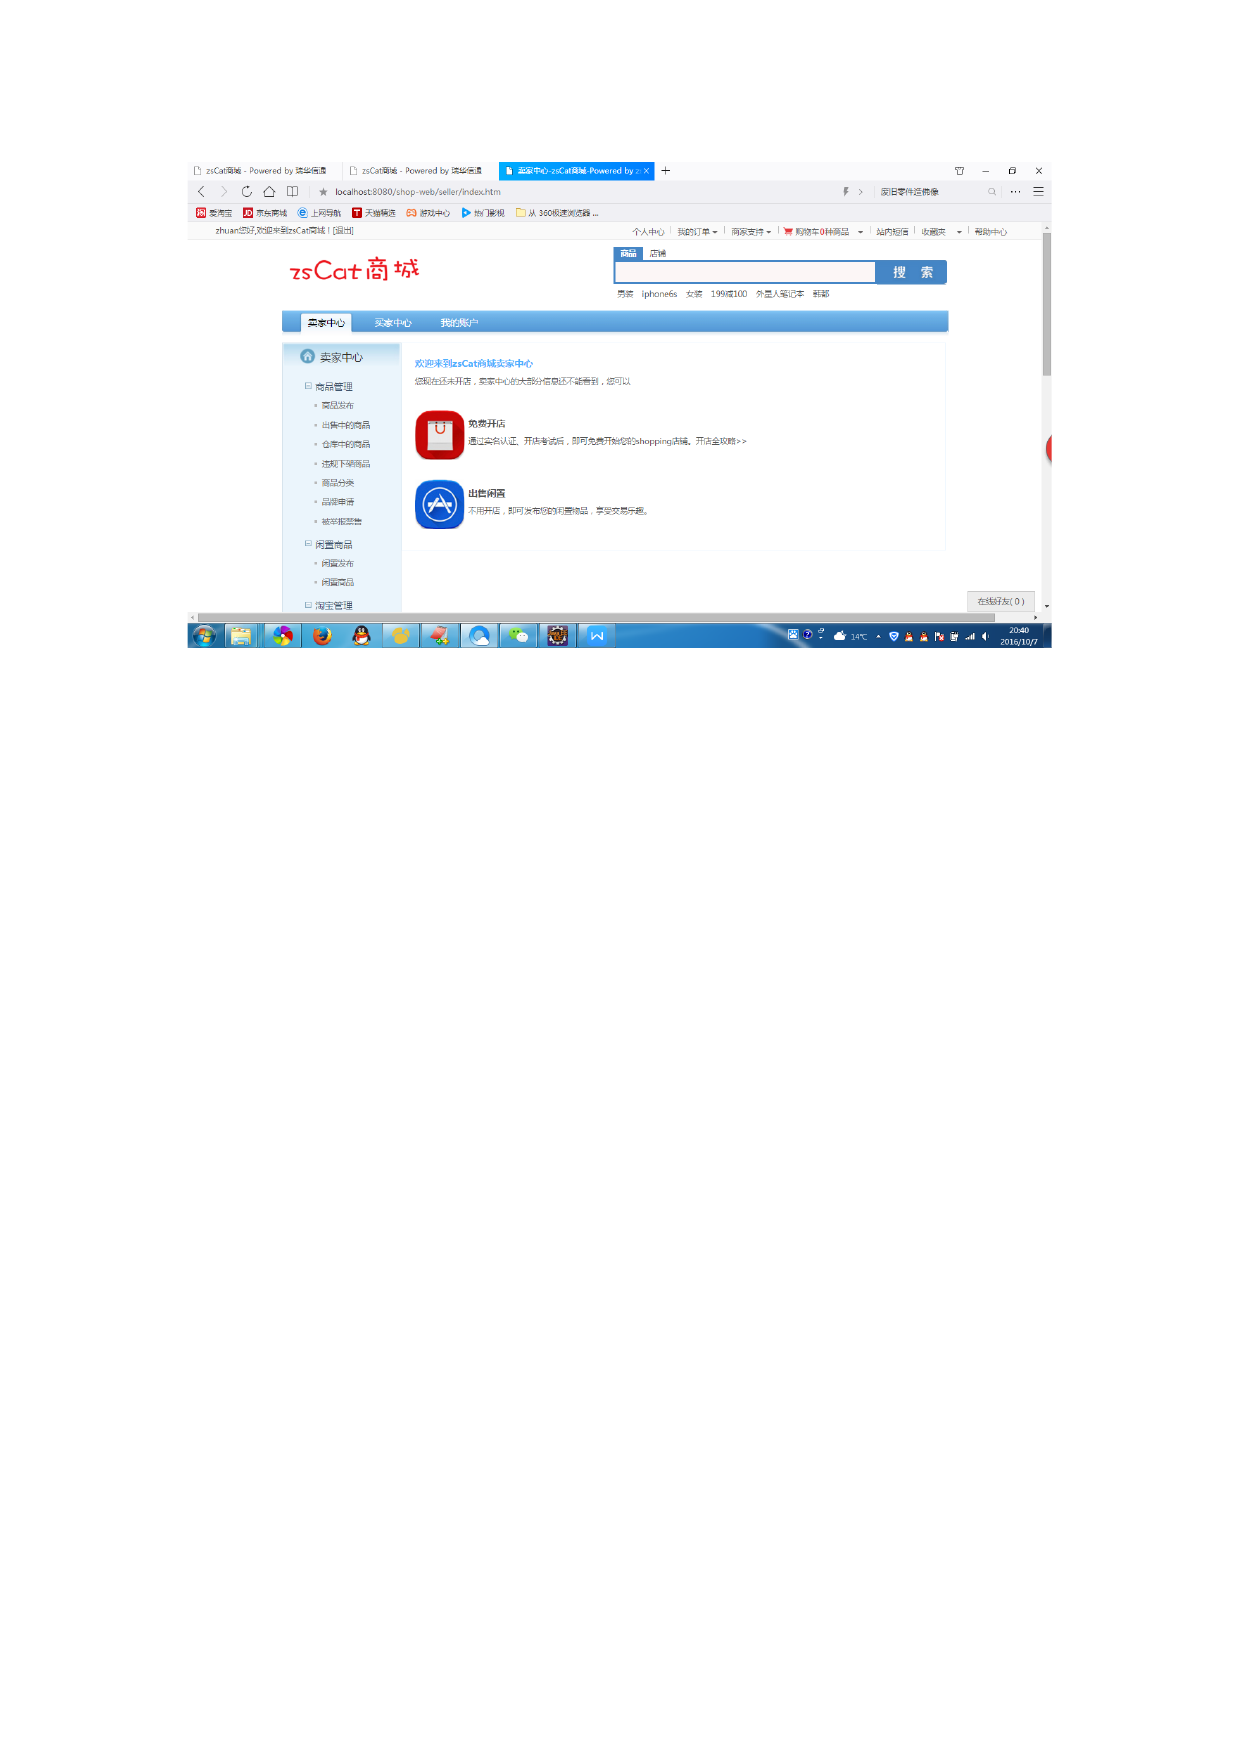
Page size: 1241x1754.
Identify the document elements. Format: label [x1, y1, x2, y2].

picture [187, 162, 1052, 648]
